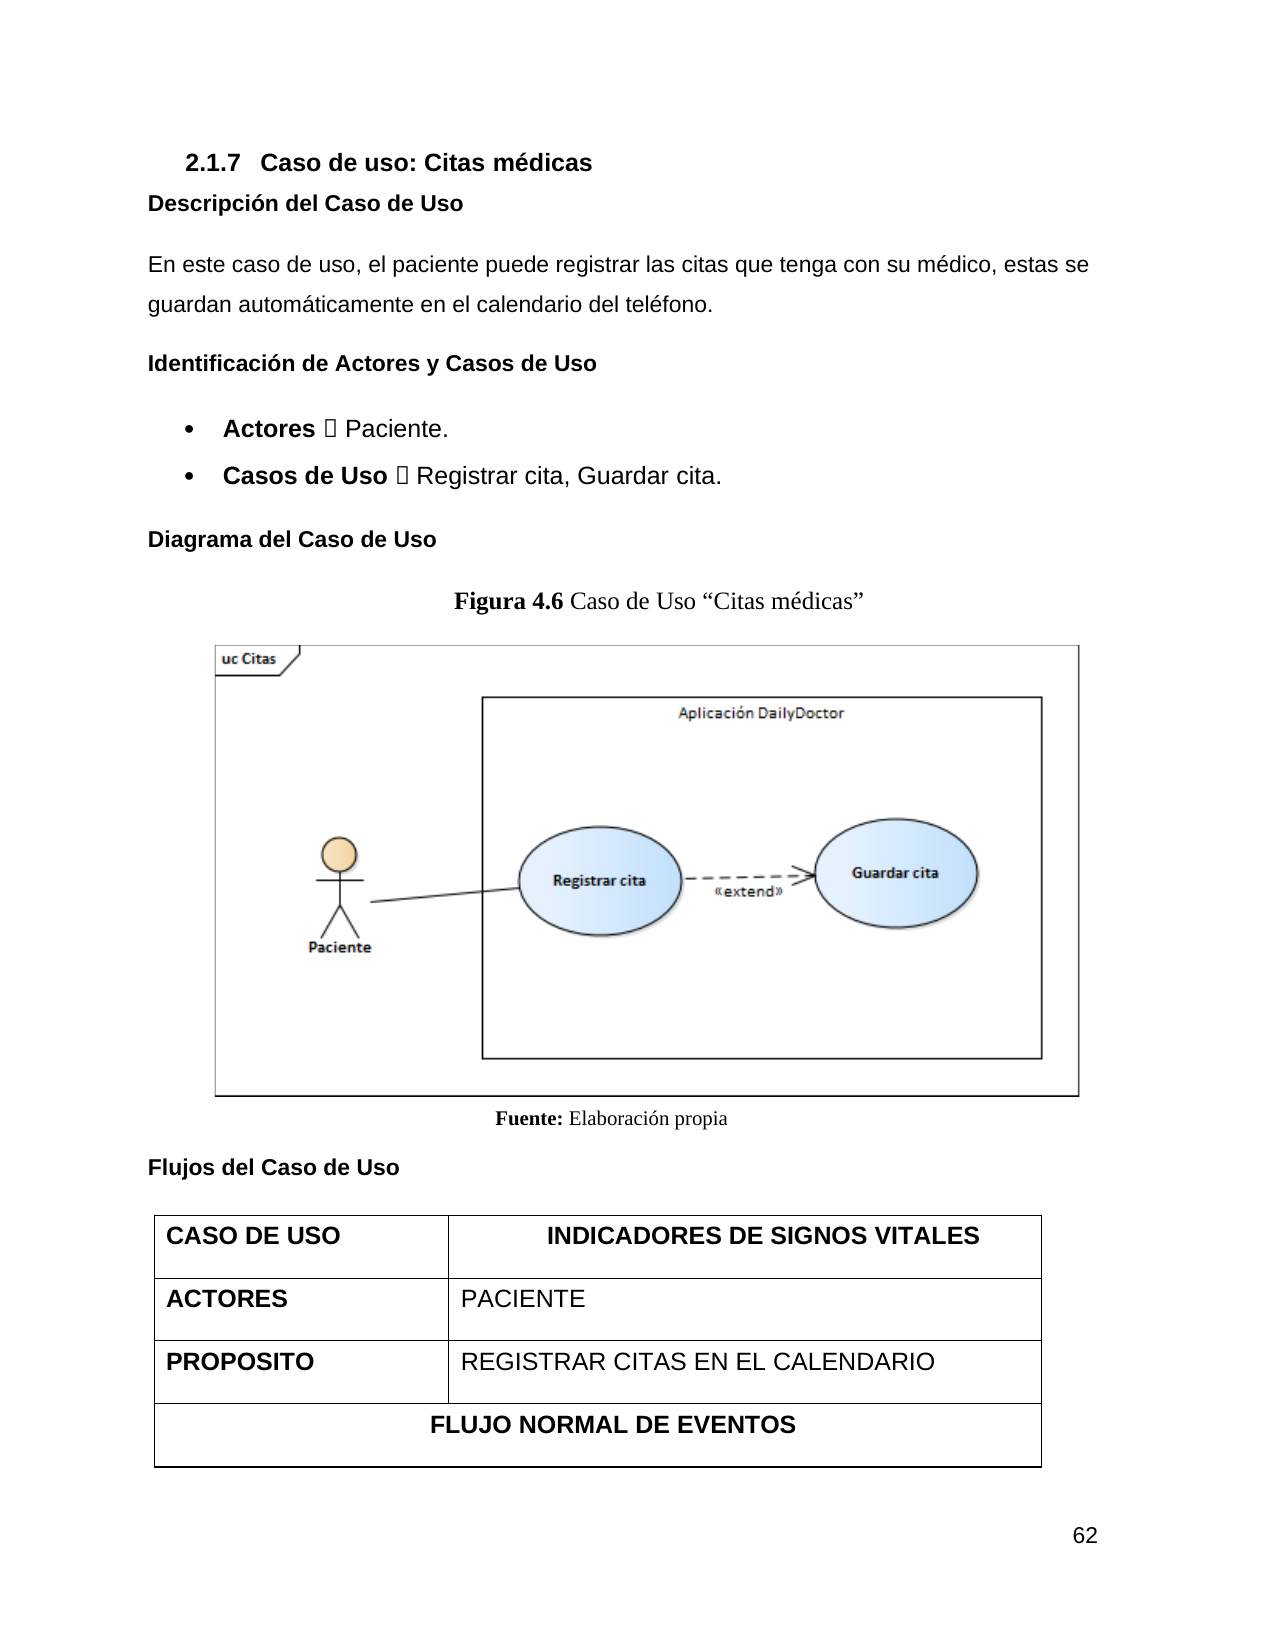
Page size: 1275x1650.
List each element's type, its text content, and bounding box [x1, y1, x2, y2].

table_header CASO DE USO [155, 1216, 448, 1277]
subtitle Flujos del Caso de Uso [148, 1153, 404, 1180]
picture [214, 645, 1080, 1097]
subtitle Caso de uso: Citas médicas [185, 147, 1152, 176]
text Fuente: Elaboración propia [495, 1105, 1152, 1129]
table_header INDICADORES DE SIGNOS VITALES [449, 1216, 1041, 1277]
text En este caso de uso, el paciente puede registrar las citas que tenga con su médico, estas se guardan automáticamente en el calendario del teléfono. [148, 251, 1152, 317]
table_cell PROPOSITO [155, 1341, 448, 1403]
table_cell REGISTRAR CITAS EN EL CALENDARIO [449, 1341, 1041, 1403]
text Figura 4.6 Caso de Uso “Citas médicas” [454, 586, 1152, 615]
list Actores  Paciente. [185, 411, 1152, 445]
table_cell PACIENTE [449, 1279, 1041, 1340]
table_cell ACTORES [155, 1279, 448, 1340]
subtitle Descripción del Caso de Uso [148, 190, 1152, 217]
list Casos de Uso  Registrar cita, Guardar cita. [185, 458, 1152, 492]
table_cell FLUJO NORMAL DE EVENTOS [155, 1404, 1041, 1466]
subtitle Identificación de Actores y Casos de Uso [148, 350, 1152, 377]
subtitle Diagrama del Caso de Uso [148, 526, 1152, 552]
